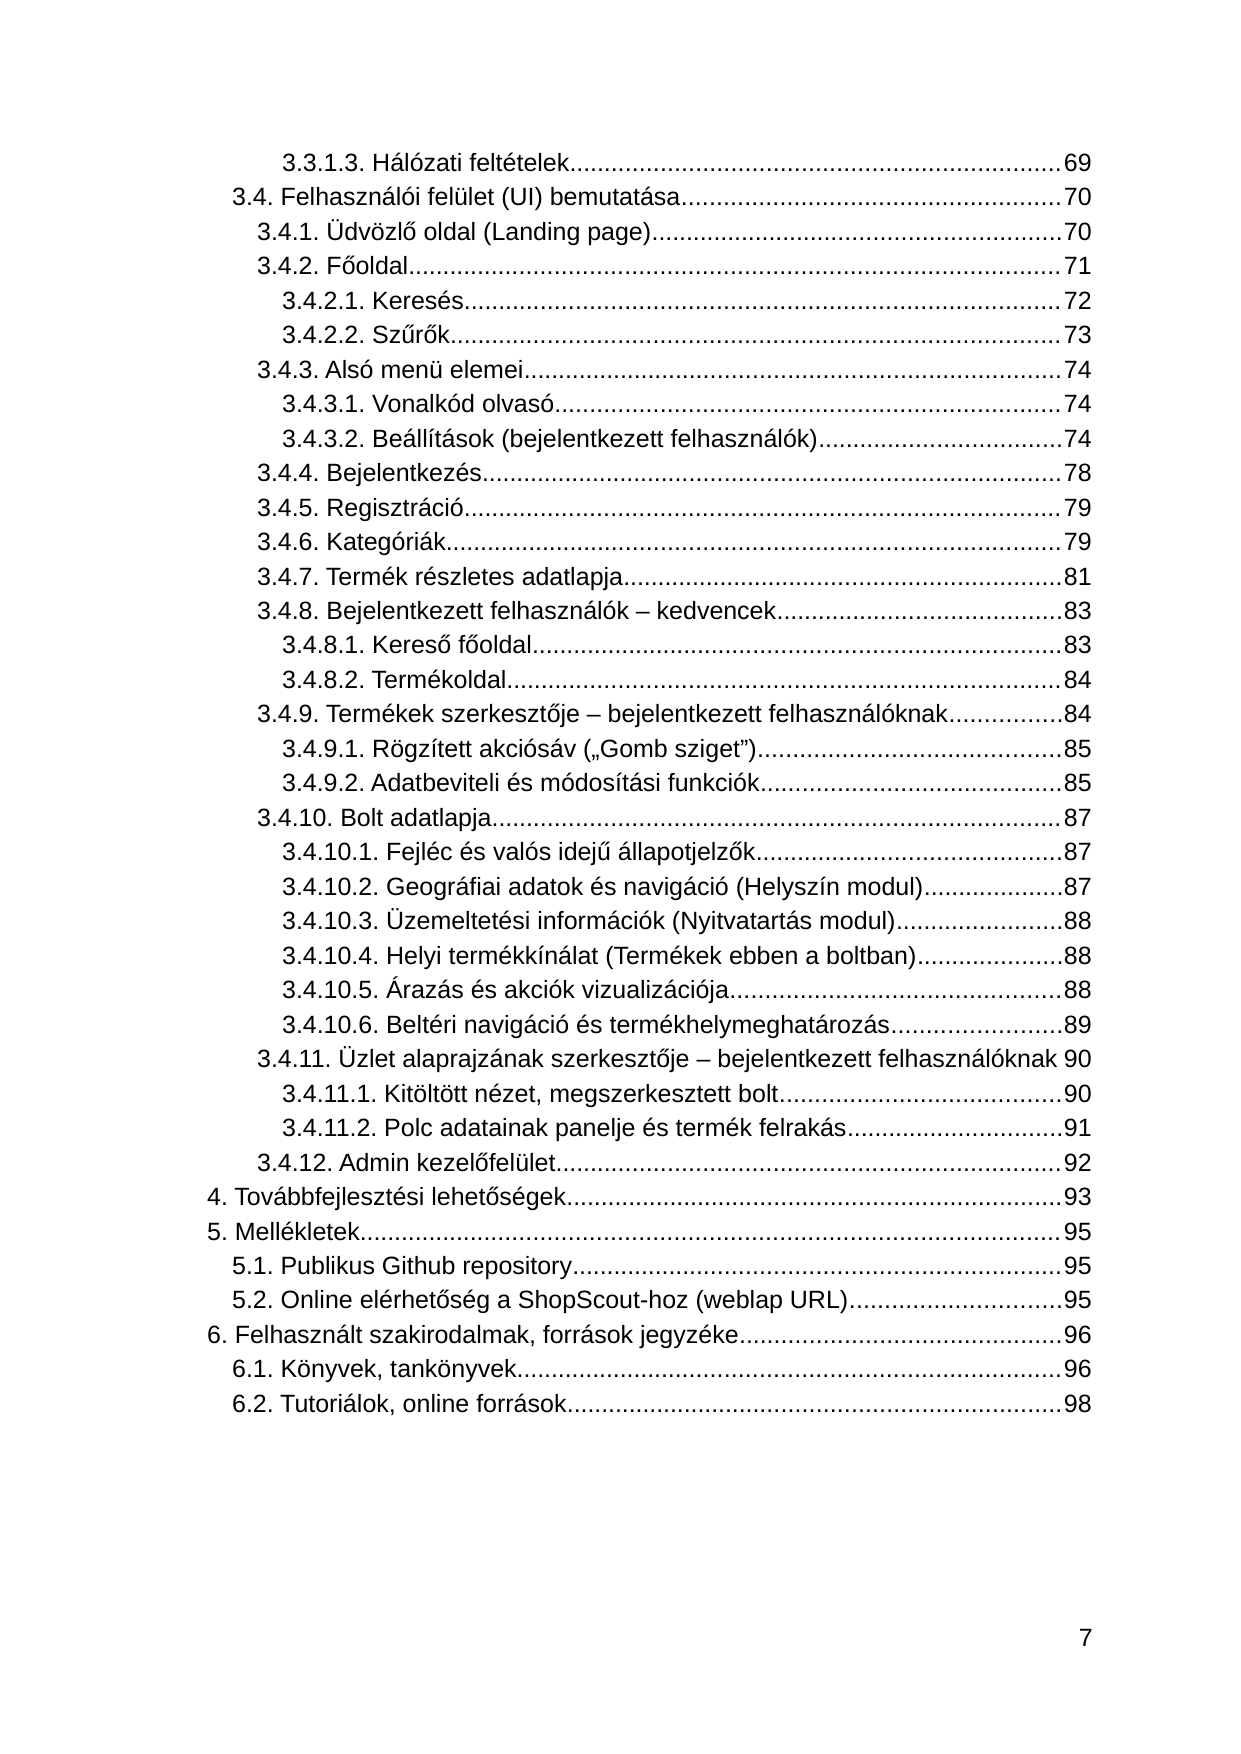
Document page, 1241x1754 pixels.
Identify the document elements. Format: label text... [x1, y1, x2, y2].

text 3.4.10.4. Helyi termékkínálat (Termékek ebben a boltban) 88 [282, 941, 1092, 969]
text 3.4.2.1. Keresés 72 [282, 286, 1092, 314]
text 3.4.9.1. Rögzített akciósáv („Gomb sziget”) 85 [282, 734, 1092, 763]
text 3.4.4. Bejelentkezés 78 [257, 458, 1092, 487]
text 5. Mellékletek 95 [207, 1217, 1092, 1245]
text 3.4. Felhasználói felület (UI) bemutatása 70 [232, 182, 1092, 211]
text 3.4.10.5. Árazás és akciók vizualizációja 88 [282, 975, 1092, 1004]
text 5.1. Publikus Github repository 95 [232, 1251, 1092, 1280]
text 3.4.6. Kategóriák 79 [257, 527, 1092, 556]
text 3.4.1. Üdvözlő oldal (Landing page) 70 [257, 217, 1092, 245]
text 4. Továbbfejlesztési lehetőségek 93 [207, 1182, 1092, 1211]
text 3.4.10.3. Üzemeltetési információk (Nyitvatartás modul) 88 [282, 906, 1092, 935]
text 3.4.10. Bolt adatlapja 87 [257, 803, 1092, 832]
text 3.4.11. Üzlet alaprajzának szerkesztője – bejelentkezett felhasználóknak 90 [257, 1044, 1092, 1073]
text 3.4.11.2. Polc adatainak panelje és termék felrakás 91 [282, 1113, 1092, 1142]
text 5.2. Online elérhetőség a ShopScout-hoz (weblap URL) 95 [232, 1286, 1092, 1314]
text 3.4.12. Admin kezelőfelület 92 [257, 1148, 1092, 1176]
text 3.4.9.2. Adatbeviteli és módosítási funkciók 85 [282, 768, 1092, 797]
text 3.3.1.3. Hálózati feltételek 69 [282, 148, 1092, 176]
text 3.4.8. Bejelentkezett felhasználók – kedvencek 83 [257, 596, 1092, 625]
text 3.4.11.1. Kitöltött nézet, megszerkesztett bolt 90 [282, 1079, 1092, 1107]
text 3.4.3. Alsó menü elemei 74 [257, 354, 1092, 383]
text 3.4.10.2. Geográfiai adatok és navigáció (Helyszín modul) 87 [282, 872, 1092, 901]
text 3.4.9. Termékek szerkesztője – bejelentkezett felhasználóknak 84 [257, 699, 1092, 728]
text 3.4.5. Regisztráció 79 [257, 492, 1092, 521]
text 3.4.10.1. Fejléc és valós idejű állapotjelzők 87 [282, 837, 1092, 866]
text 3.4.2. Főoldal 71 [257, 251, 1092, 280]
text 3.4.2.2. Szűrők 73 [282, 320, 1092, 349]
text 3.4.8.2. Termékoldal 84 [282, 665, 1092, 694]
text 3.4.10.6. Beltéri navigáció és termékhelymeghatározás 89 [282, 1010, 1092, 1038]
text 3.4.3.2. Beállítások (bejelentkezett felhasználók) 74 [282, 423, 1092, 452]
text 3.4.3.1. Vonalkód olvasó 74 [282, 389, 1092, 418]
text 6.1. Könyvek, tankönyvek 96 [232, 1354, 1092, 1383]
text 6. Felhasznált szakirodalmak, források jegyzéke 96 [207, 1320, 1092, 1349]
text 6.2. Tutoriálok, online források 98 [232, 1389, 1092, 1418]
text 3.4.7. Termék részletes adatlapja 81 [257, 561, 1092, 590]
text 3.4.8.1. Kereső főoldal 83 [282, 630, 1092, 659]
